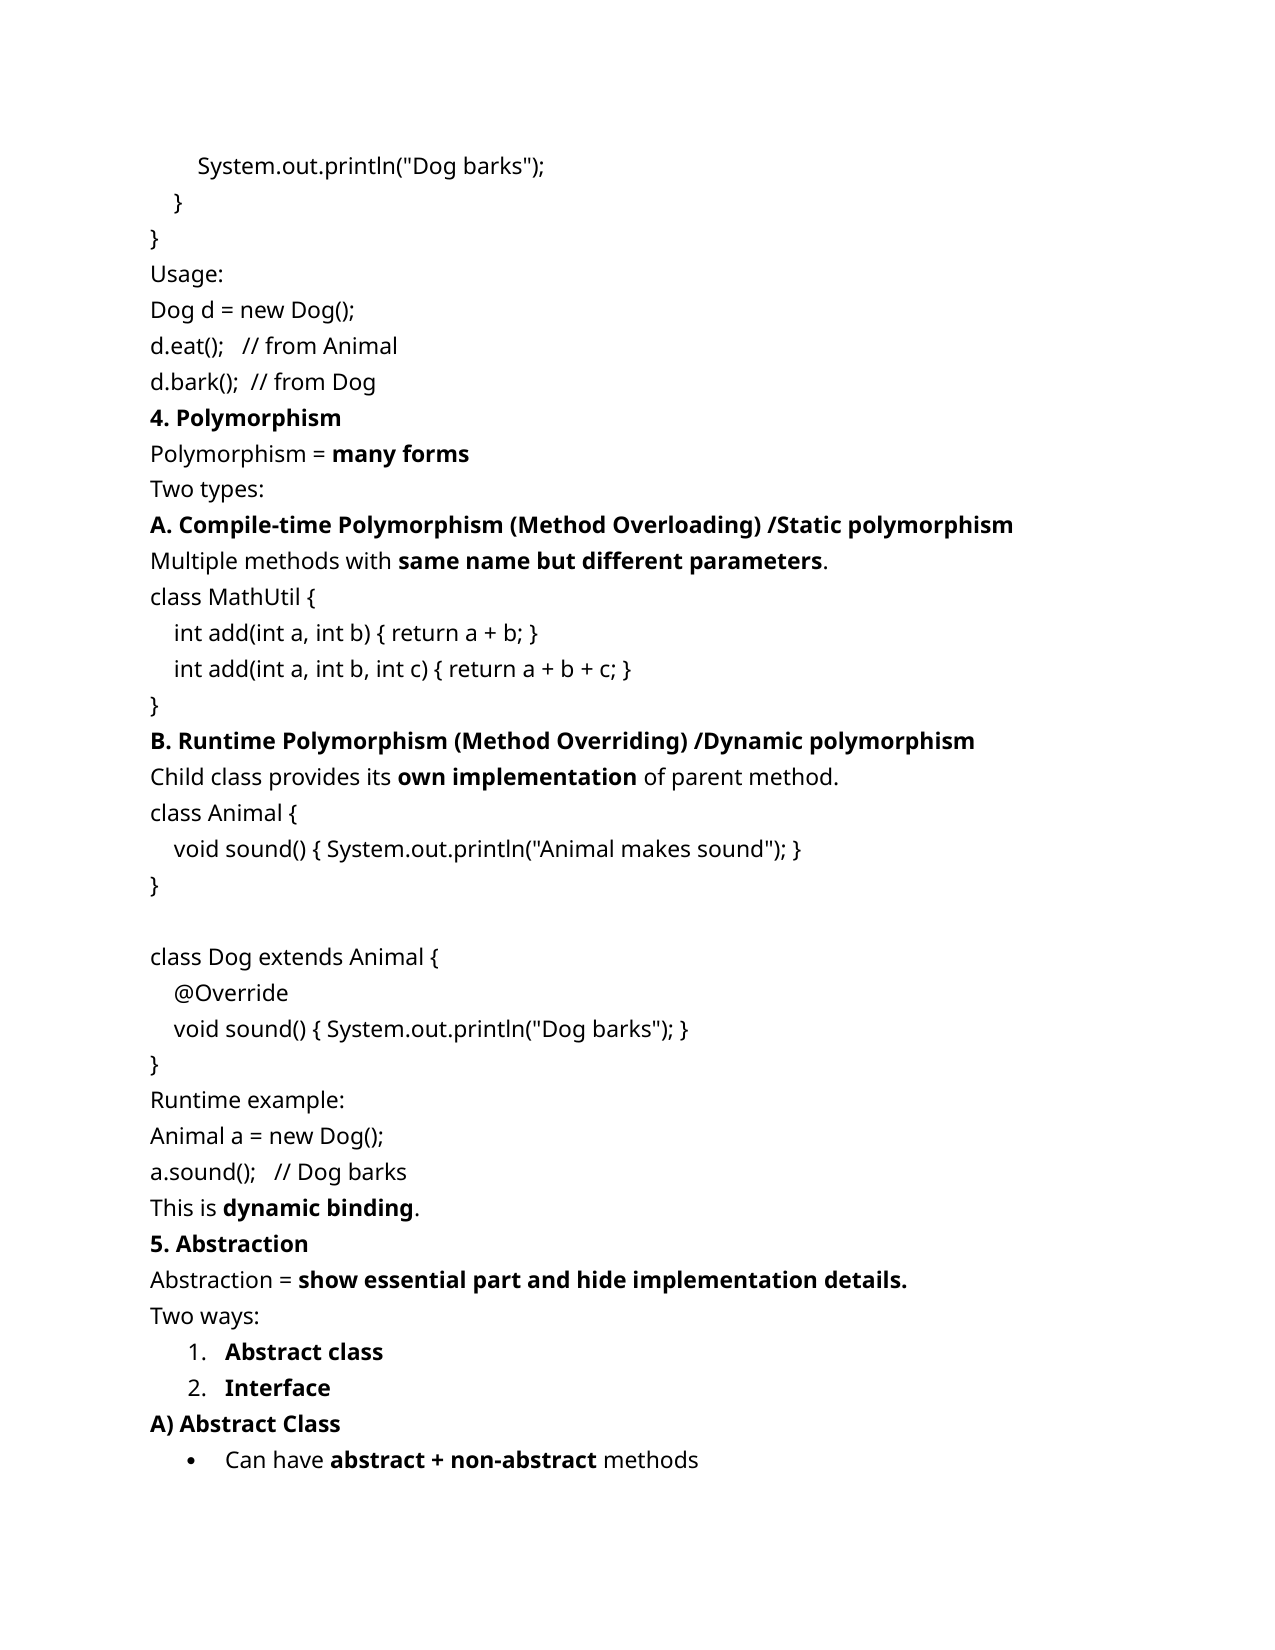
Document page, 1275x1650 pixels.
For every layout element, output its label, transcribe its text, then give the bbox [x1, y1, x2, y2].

text A) Abstract Class [150, 1408, 1125, 1439]
text class Animal { [150, 797, 1125, 828]
text Dog d = new Dog(); [150, 294, 1125, 325]
text Abstraction = show essential part and hide implementation details. [150, 1264, 1125, 1295]
text } [150, 186, 1125, 217]
text } [150, 222, 1125, 253]
text 4. Polymorphism [150, 402, 1125, 433]
text Child class provides its own implementation of parent method. [150, 761, 1125, 792]
text class Dog extends Animal { [150, 941, 1125, 972]
text d.bark(); // from Dog [150, 366, 1125, 397]
text void sound() { System.out.println("Animal makes sound"); } [150, 833, 1125, 864]
text This is dynamic binding. [150, 1192, 1125, 1223]
text Two ways: [150, 1300, 1125, 1331]
text Multiple methods with same name but different parameters. [150, 545, 1125, 577]
text void sound() { System.out.println("Dog barks"); } [150, 1012, 1125, 1044]
list Can have abstract + non-abstract methods [187, 1444, 1125, 1475]
text int add(int a, int b) { return a + b; } [150, 617, 1125, 648]
text System.out.println("Dog barks"); [150, 150, 1125, 181]
text class MathUtil { [150, 581, 1125, 612]
list Interface [187, 1372, 1125, 1403]
text Polymorphism = many forms Two types: [150, 437, 1125, 505]
text a.sound(); // Dog barks [150, 1156, 1125, 1187]
text } [150, 689, 1125, 720]
text Animal a = new Dog(); [150, 1120, 1125, 1152]
text Runtime example: [150, 1084, 1125, 1116]
text d.eat(); // from Animal [150, 330, 1125, 361]
list Abstract class [187, 1336, 1125, 1367]
text A. Compile-time Polymorphism (Method Overloading) /Static polymorphism [150, 509, 1125, 541]
text 5. Abstraction [150, 1228, 1125, 1259]
text B. Runtime Polymorphism (Method Overriding) /Dynamic polymorphism [150, 725, 1125, 756]
text int add(int a, int b, int c) { return a + b + c; } [150, 653, 1125, 684]
text } [150, 1048, 1125, 1080]
text } [150, 869, 1125, 900]
text @Override [150, 977, 1125, 1008]
text Usage: [150, 258, 1125, 289]
